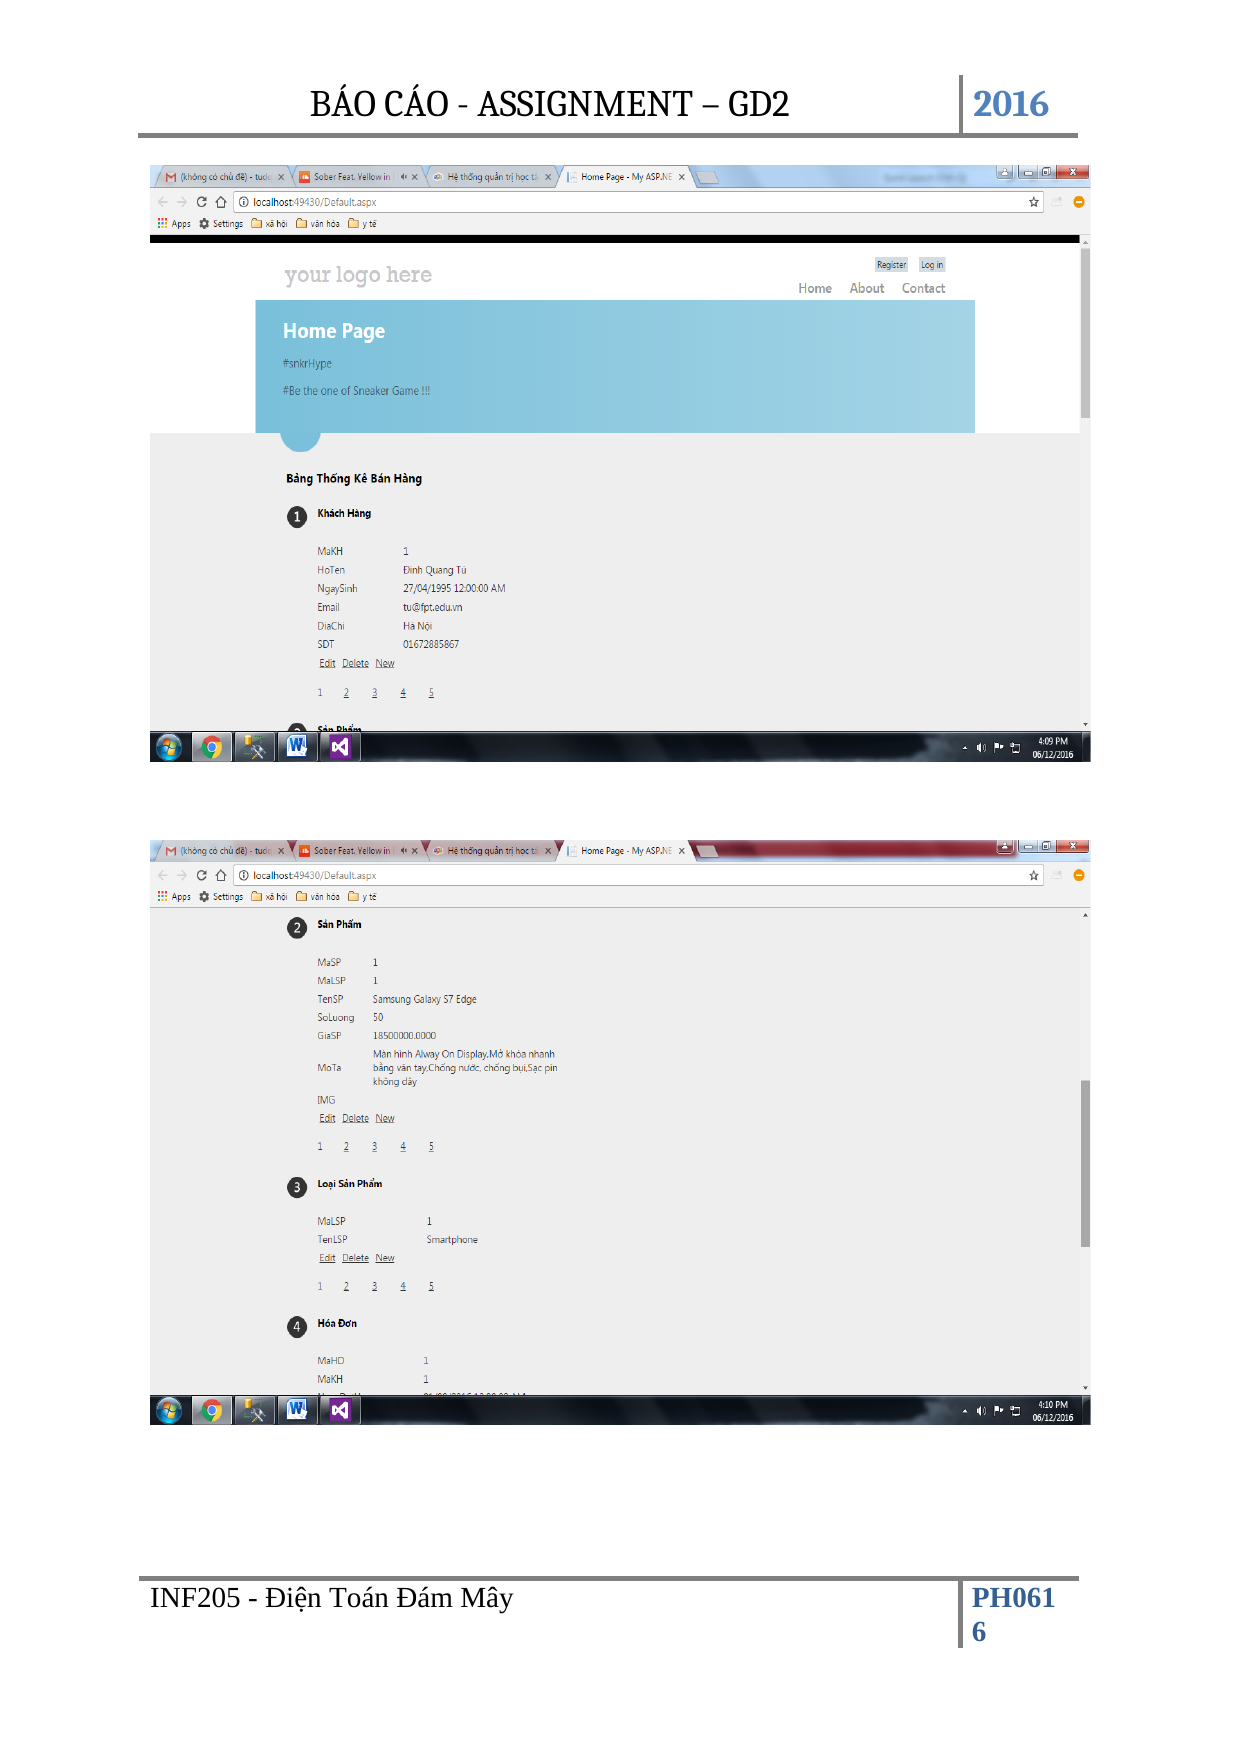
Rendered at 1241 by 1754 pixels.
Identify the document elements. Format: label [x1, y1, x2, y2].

picture [150, 840, 1091, 1425]
picture [150, 165, 1091, 762]
